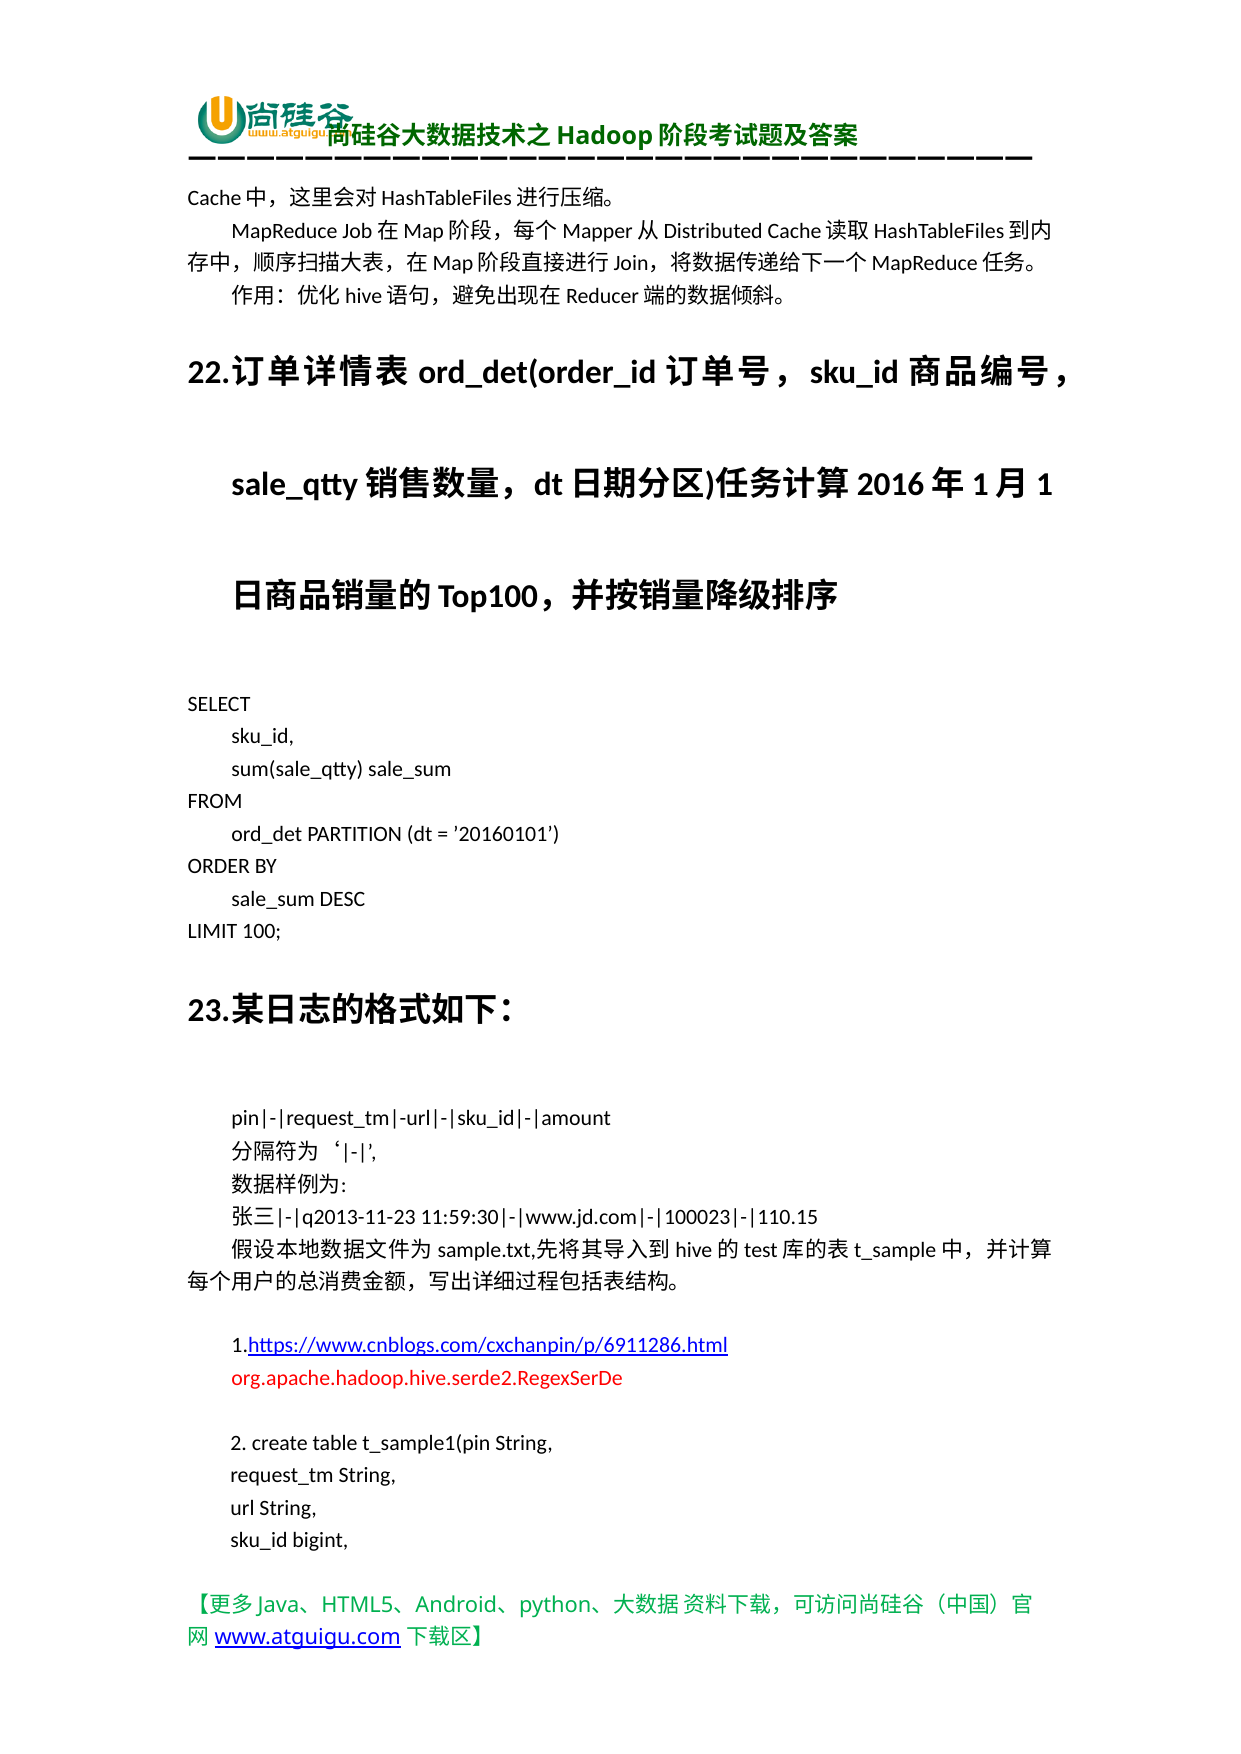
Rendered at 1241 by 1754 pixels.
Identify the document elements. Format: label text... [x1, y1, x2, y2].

text 分隔符为‘|-|’, [187, 1134, 1053, 1166]
picture [187, 88, 372, 149]
text 通过MapReduce Local Task，将小表读入内存，生成HashTableFiles上传至Distributed Cache中，这里会对HashTableFiles进行压缩。 [187, 180, 1053, 212]
text ORDER BY [187, 850, 1053, 882]
text FROM [187, 785, 1053, 817]
text url String, [230, 1491, 1053, 1524]
text 假设本地数据文件为sample.txt,先将其导入到hive的test库的表t_sample中，并计算每个用户的总消费金额，写出详细过程包括表结构。 [187, 1231, 1053, 1296]
subtitle 某日志的格式如下： [187, 974, 1053, 1039]
text pin|-|request_tm|-url|-|sku_id|-|amount [187, 1101, 1053, 1134]
text 1.https://www.cnblogs.com/cxchanpin/p/6911286.html [187, 1329, 1053, 1361]
text ord_det PARTITION (dt = ’20160101’) [187, 817, 1053, 850]
text sum(sale_qtty) sale_sum [187, 752, 1053, 785]
text 作用：优化hive语句，避免出现在Reducer端的数据倾斜。 [187, 277, 1053, 310]
text sku_id bigint, [230, 1524, 1053, 1556]
text request_tm String, [230, 1459, 1053, 1491]
text sale_sum DESC [187, 882, 1053, 915]
text 2. create table t_sample1(pin String, [230, 1426, 1053, 1459]
text MapReduce Job在Map阶段，每个Mapper从Distributed Cache读取HashTableFiles到内存中，顺序扫描大表，在Map阶段直接进行Join，将数据传递给下一个MapReduce任务。 [187, 212, 1053, 277]
text org.apache.hadoop.hive.serde2.RegexSerDe [187, 1361, 1053, 1394]
text sku_id, [187, 720, 1053, 752]
text 数据样例为: [187, 1166, 1053, 1199]
text 张三|-|q2013-11-23 11:59:30|-|www.jd.com|-|100023|-|110.15 [187, 1199, 1053, 1231]
subtitle 订单详情表ord_det(order_id订单号，sku_id商品编号，sale_qtty销售数量，dt日期分区)任务计算2016年1月1日商品销量的Top100，并按销量降级排序 [187, 337, 1053, 626]
text LIMIT 100; [187, 915, 1053, 947]
text SELECT [187, 687, 1053, 720]
